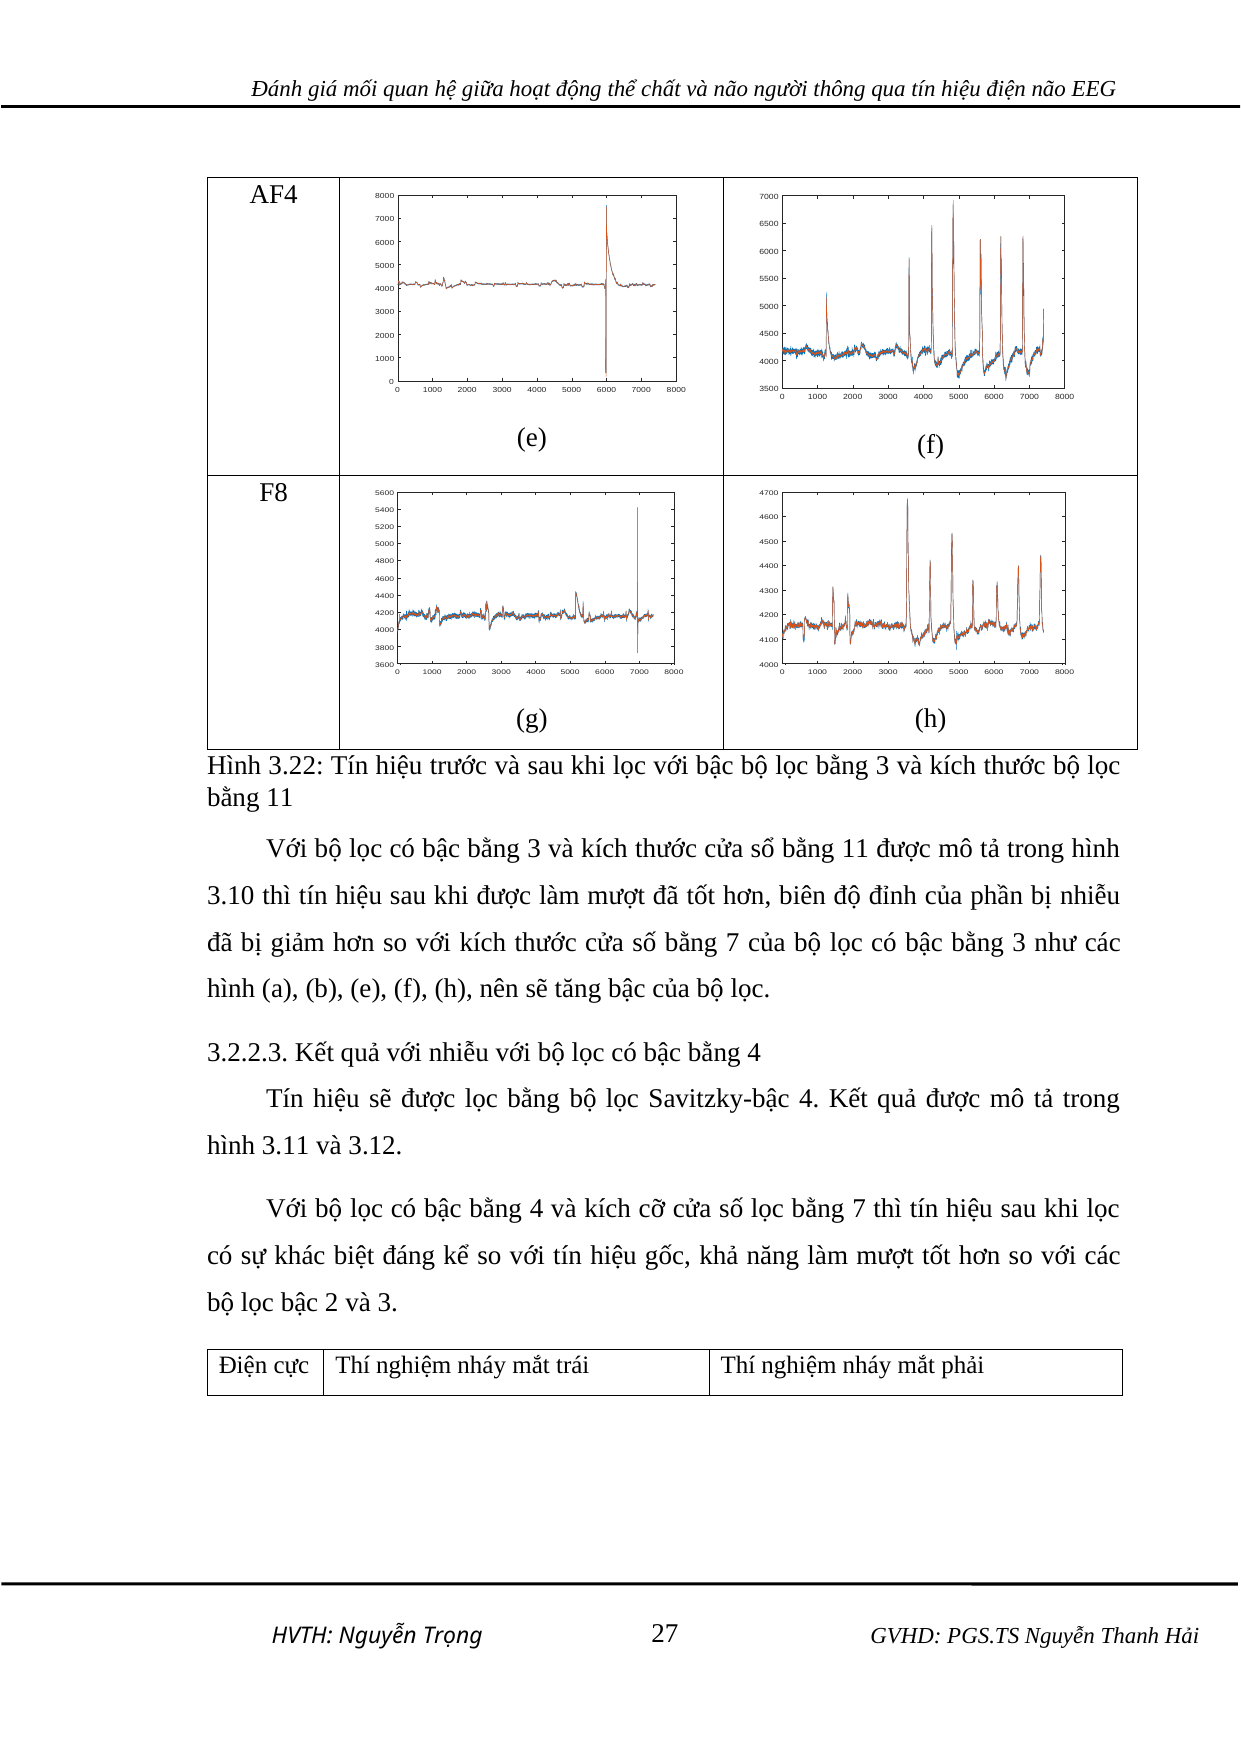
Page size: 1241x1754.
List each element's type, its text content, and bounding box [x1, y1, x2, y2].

table_header Thí nghiệm nháy mắt phải [710, 1350, 1122, 1394]
table_header Điện cực [208, 1350, 323, 1394]
list Với bộ lọc có bậc bằng 4 và kích cỡ cửa số lọc bằng 7 thì tín hiệu sau khi lọc có sự khác biệt đáng kể so với tín hiệu gốc, khả năng làm mượt tốt hơn so với các bộ lọc bậc 2 và 3. [207, 1193, 1122, 1317]
table_cell (e) [340, 178, 723, 475]
table_cell AF4 [208, 178, 339, 475]
table_cell F8 [208, 476, 339, 748]
subtitle 3.2.2.3. Kết quả với nhiễu với bộ lọc có bậc bằng 4 [207, 1036, 1122, 1067]
table_cell (g) [340, 476, 723, 748]
list Với bộ lọc có bậc bằng 3 và kích thước cửa sổ bằng 11 được mô tả trong hình 3.10 thì tín hiệu sau khi được làm mượt đã tốt hơn, biên độ đỉnh của phần bị nhiễu đã bị giảm hơn so với kích thước cửa số bằng 7 của bộ lọc có bậc bằng 3 như các hình (a), (b), (e), (f), (h), nên sẽ tăng bậc của bộ lọc. [207, 833, 1122, 1004]
table_cell (h) [724, 476, 1137, 748]
text Tín hiệu sẽ được lọc bằng bộ lọc Savitzky-bậc 4. Kết quả được mô tả trong hình 3.11 và 3.12. [207, 1083, 1122, 1160]
table_header Thí nghiệm nháy mắt trái [324, 1350, 709, 1394]
table_cell (f) [724, 178, 1137, 475]
